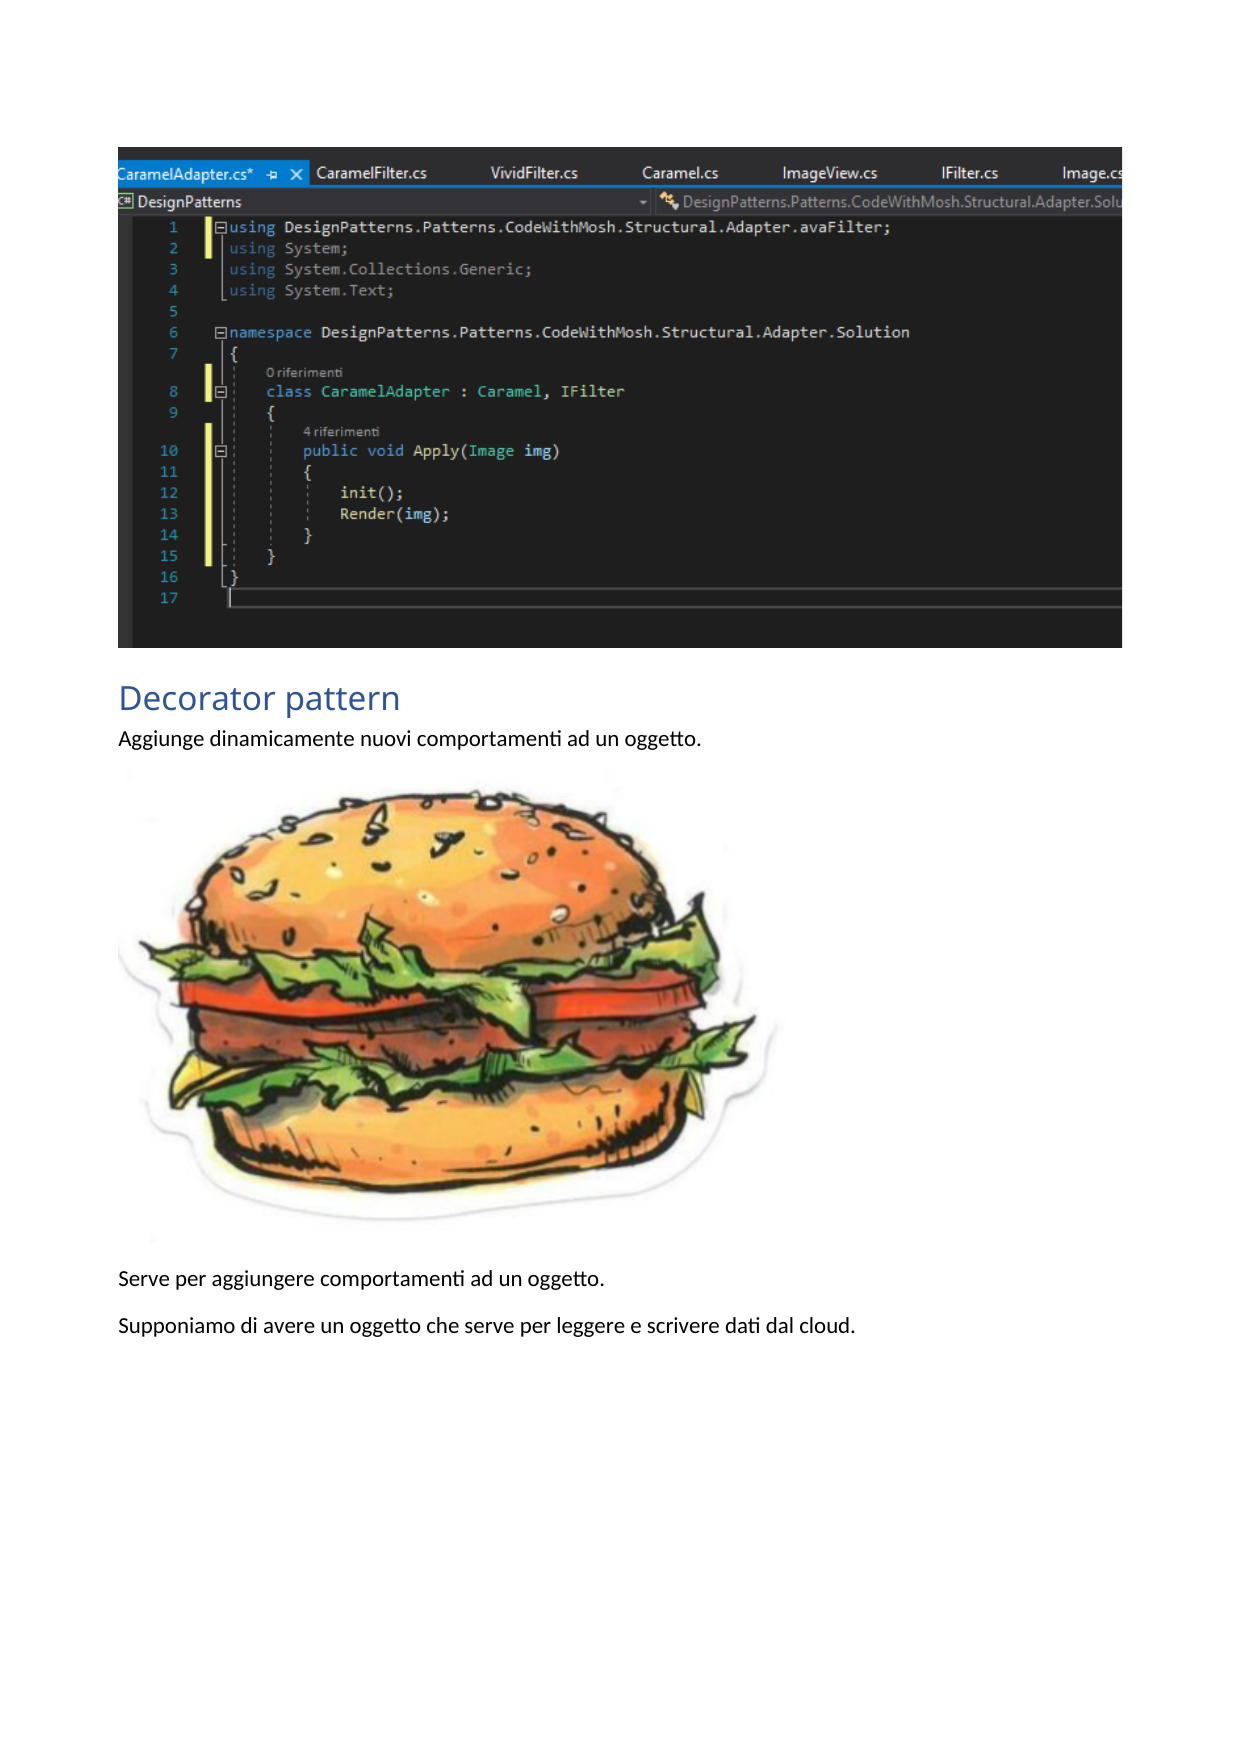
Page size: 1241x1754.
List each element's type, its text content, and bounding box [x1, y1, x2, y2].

text Supponiamo di avere un oggetto che serve per leggere e scrivere dati dal cloud. [118, 1311, 1122, 1339]
text Serve per aggiungere comportamenti ad un oggetto. [118, 1264, 1122, 1292]
subtitle Decorator pattern [118, 675, 1122, 720]
picture [118, 770, 798, 1246]
picture [118, 147, 1123, 648]
text Aggiunge dinamicamente nuovi comportamenti ad un oggetto. [118, 724, 1122, 752]
